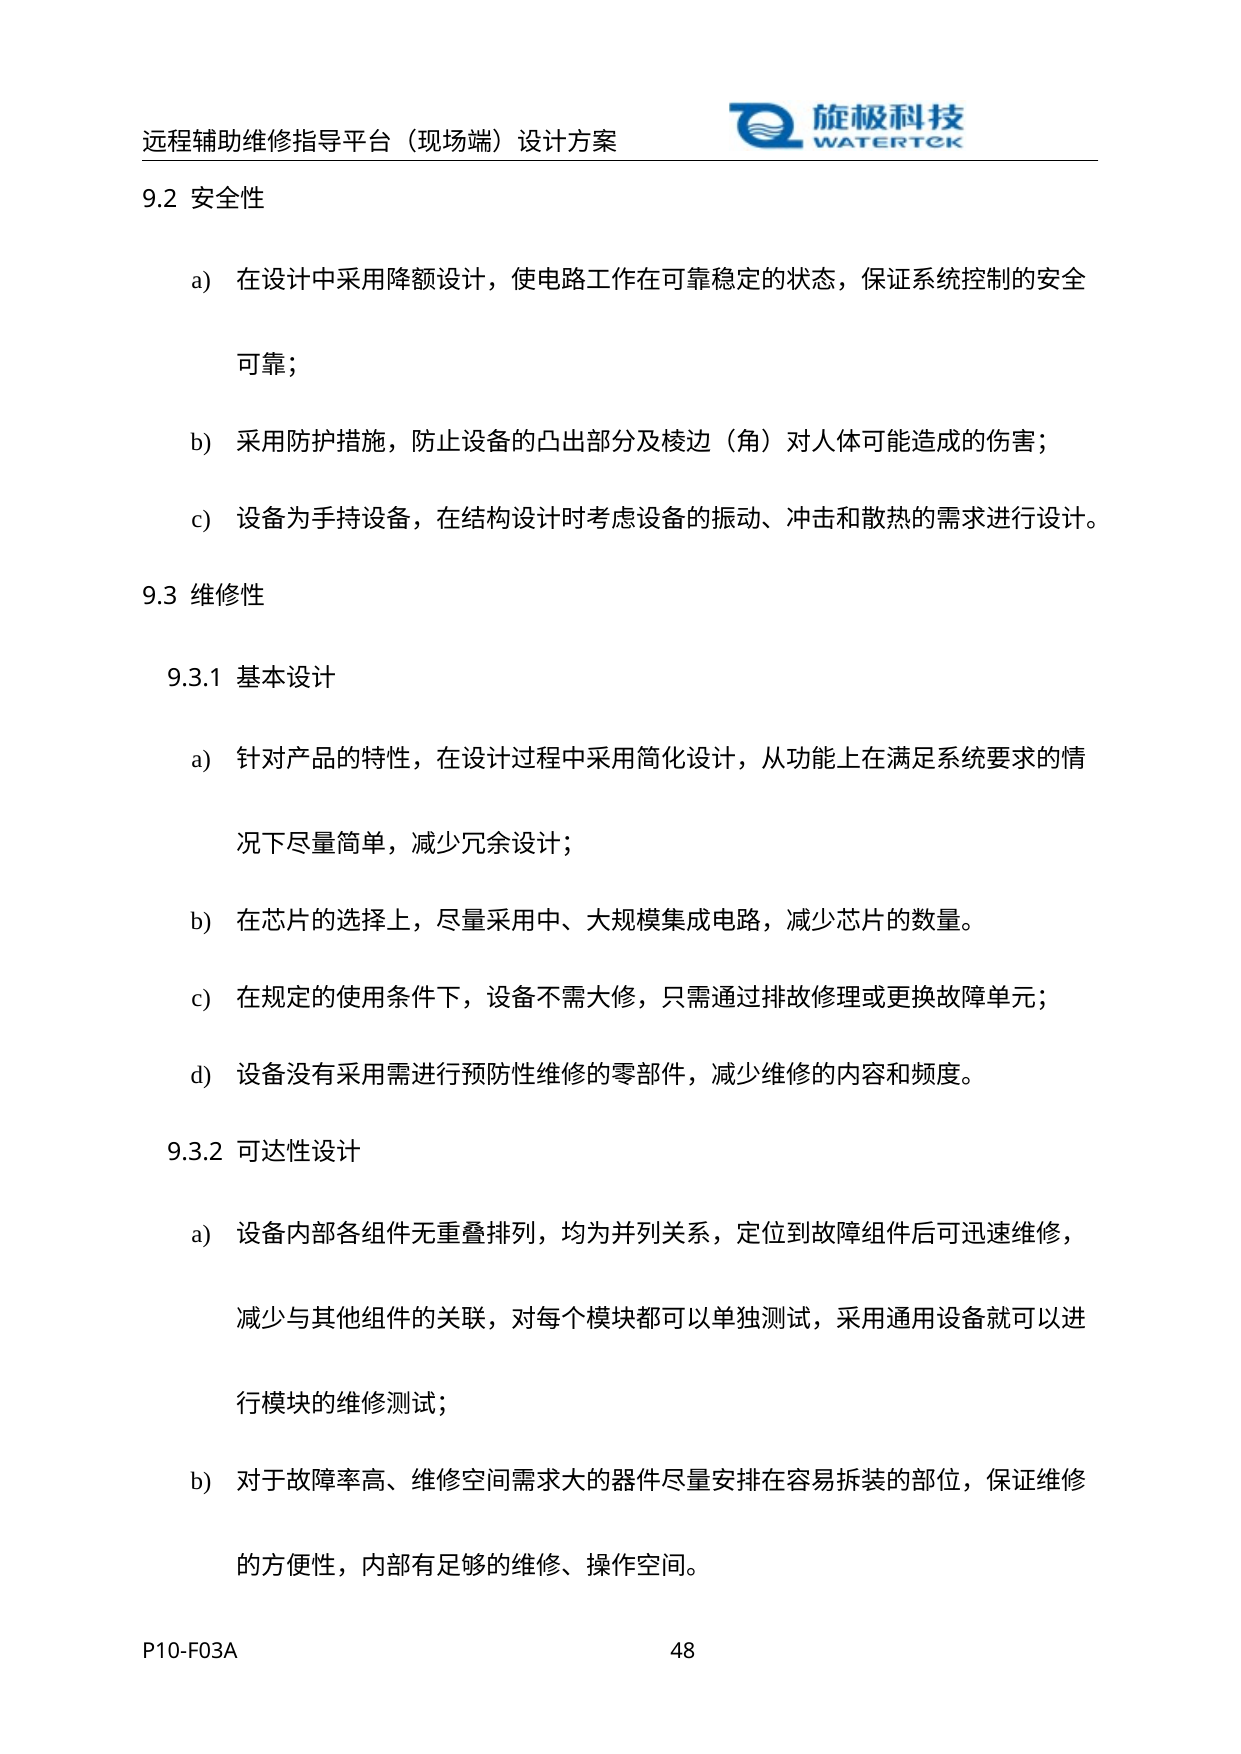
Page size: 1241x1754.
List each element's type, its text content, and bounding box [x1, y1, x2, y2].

list 针对产品的特性，在设计过程中采用简化设计，从功能上在满足系统要求的情况下尽量简单，减少冗余设计； [201, 723, 1098, 876]
list 在设计中采用降额设计，使电路工作在可靠稳定的状态，保证系统控制的安全可靠； [201, 244, 1098, 397]
list 对于故障率高、维修空间需求大的器件尽量安排在容易拆装的部位，保证维修的方便性，内部有足够的维修、操作空间。 [201, 1444, 1098, 1597]
picture [728, 100, 967, 151]
list 在规定的使用条件下，设备不需大修，只需通过排故修理或更换故障单元； [201, 962, 1098, 1030]
list 设备没有采用需进行预防性维修的零部件，减少维修的内容和频度。 [201, 1039, 1098, 1107]
subtitle 维修性 [142, 560, 1098, 628]
subtitle 安全性 [142, 162, 1098, 230]
list 设备内部各组件无重叠排列，均为并列关系，定位到故障组件后可迅速维修，减少与其他组件的关联，对每个模块都可以单独测试，采用通用设备就可以进行模块的维修测试； [201, 1198, 1098, 1435]
subtitle 可达性设计 [167, 1116, 1073, 1184]
list 采用防护措施，防止设备的凸出部分及棱边（角）对人体可能造成的伤害； [201, 406, 1098, 474]
list 在芯片的选择上，尽量采用中、大规模集成电路，减少芯片的数量。 [201, 885, 1098, 953]
subtitle 基本设计 [167, 641, 1073, 709]
list 设备为手持设备，在结构设计时考虑设备的振动、冲击和散热的需求进行设计。 [201, 483, 1098, 551]
